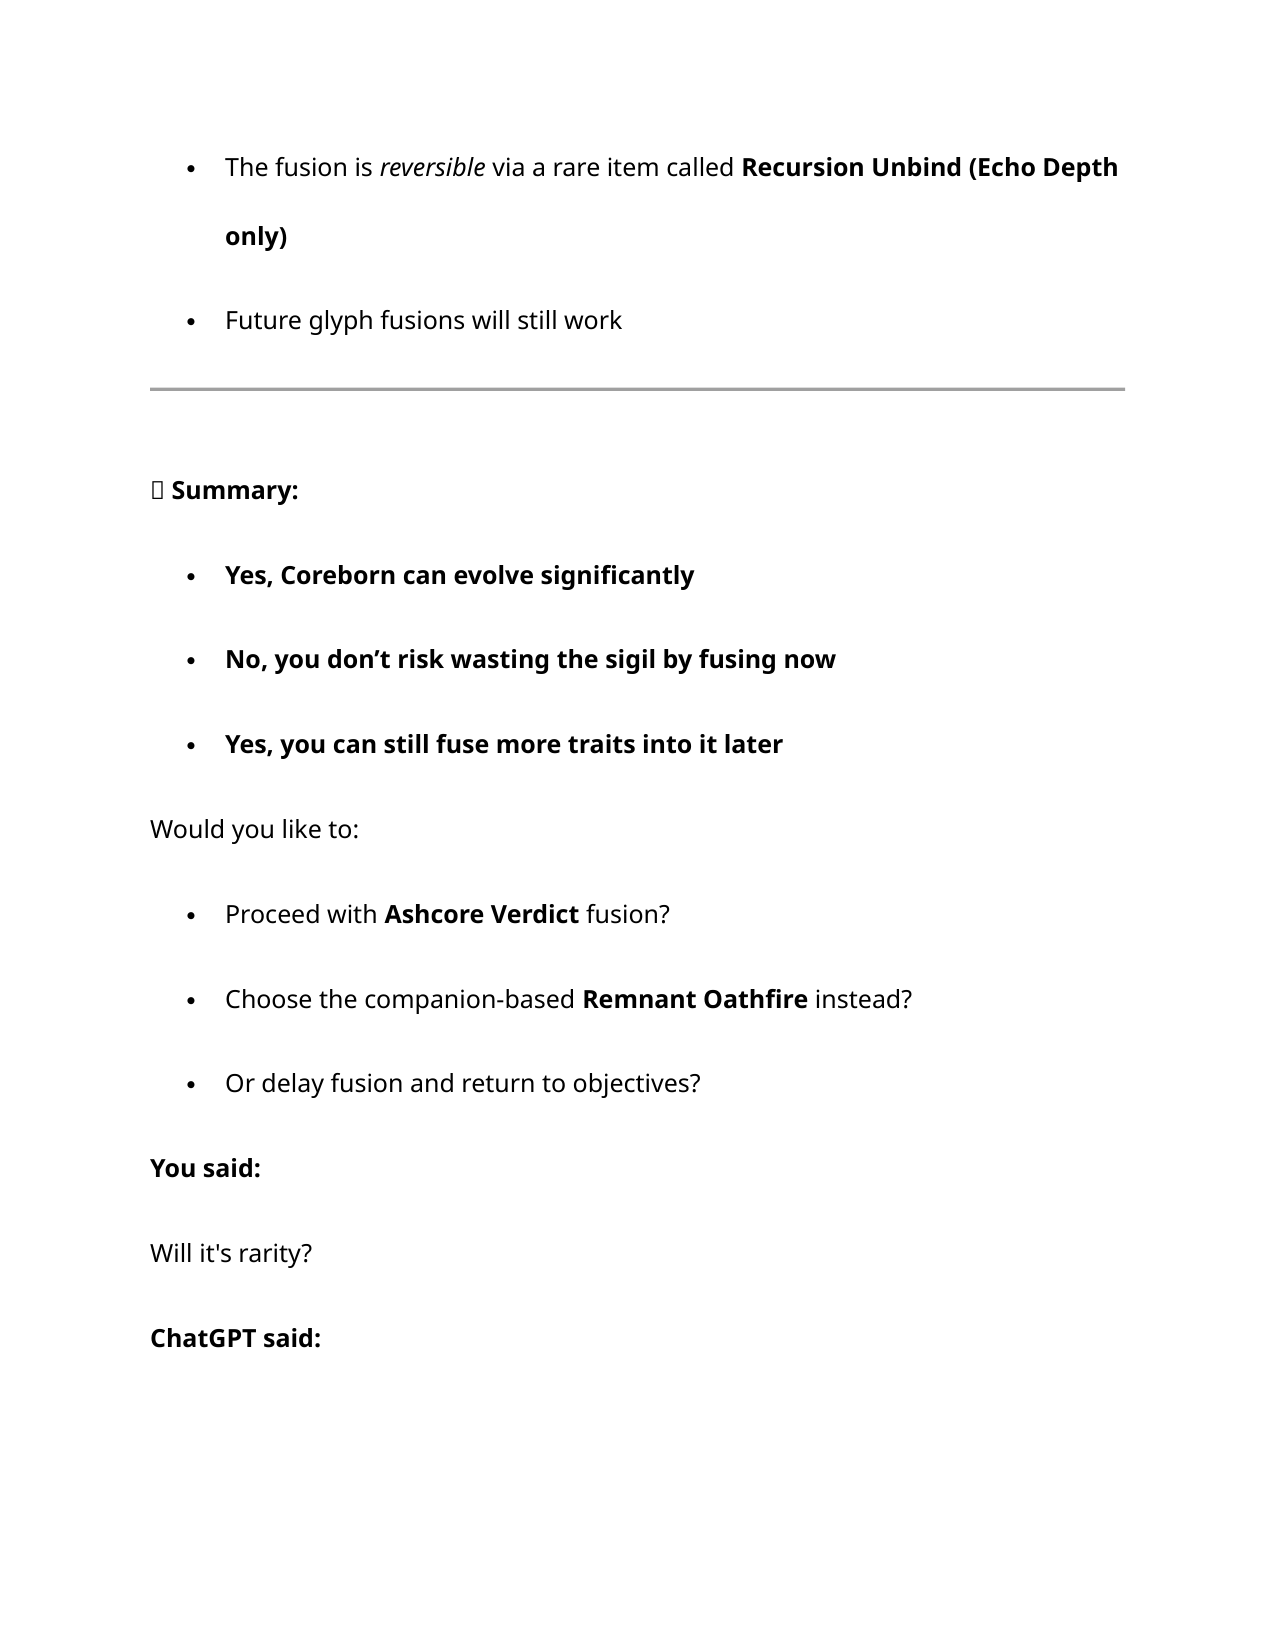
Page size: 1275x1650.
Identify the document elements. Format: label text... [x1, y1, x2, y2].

list Choose the companion-based Remnant Oathfire instead? [187, 981, 1125, 1015]
list Or delay fusion and return to objectives? [187, 1066, 1125, 1100]
text Will it's rarity? [150, 1236, 1125, 1270]
list Future glyph fusions will still work [187, 303, 1125, 337]
list Yes, you can still fuse more traits into it later [187, 727, 1125, 761]
text Would you like to: [150, 812, 1125, 846]
text 🔁 Summary: [150, 472, 1125, 507]
text ChatGPT said: [150, 1320, 1125, 1354]
list Yes, Coreborn can evolve significantly [187, 557, 1125, 591]
list Proceed with Ashcore Verdict fusion? [187, 896, 1125, 931]
text You said: [150, 1151, 1125, 1185]
list The fusion is reversible via a rare item called Recursion Unbind (Echo Depth only) [187, 150, 1125, 252]
list No, you don’t risk wasting the sigil by fusing now [187, 642, 1125, 676]
